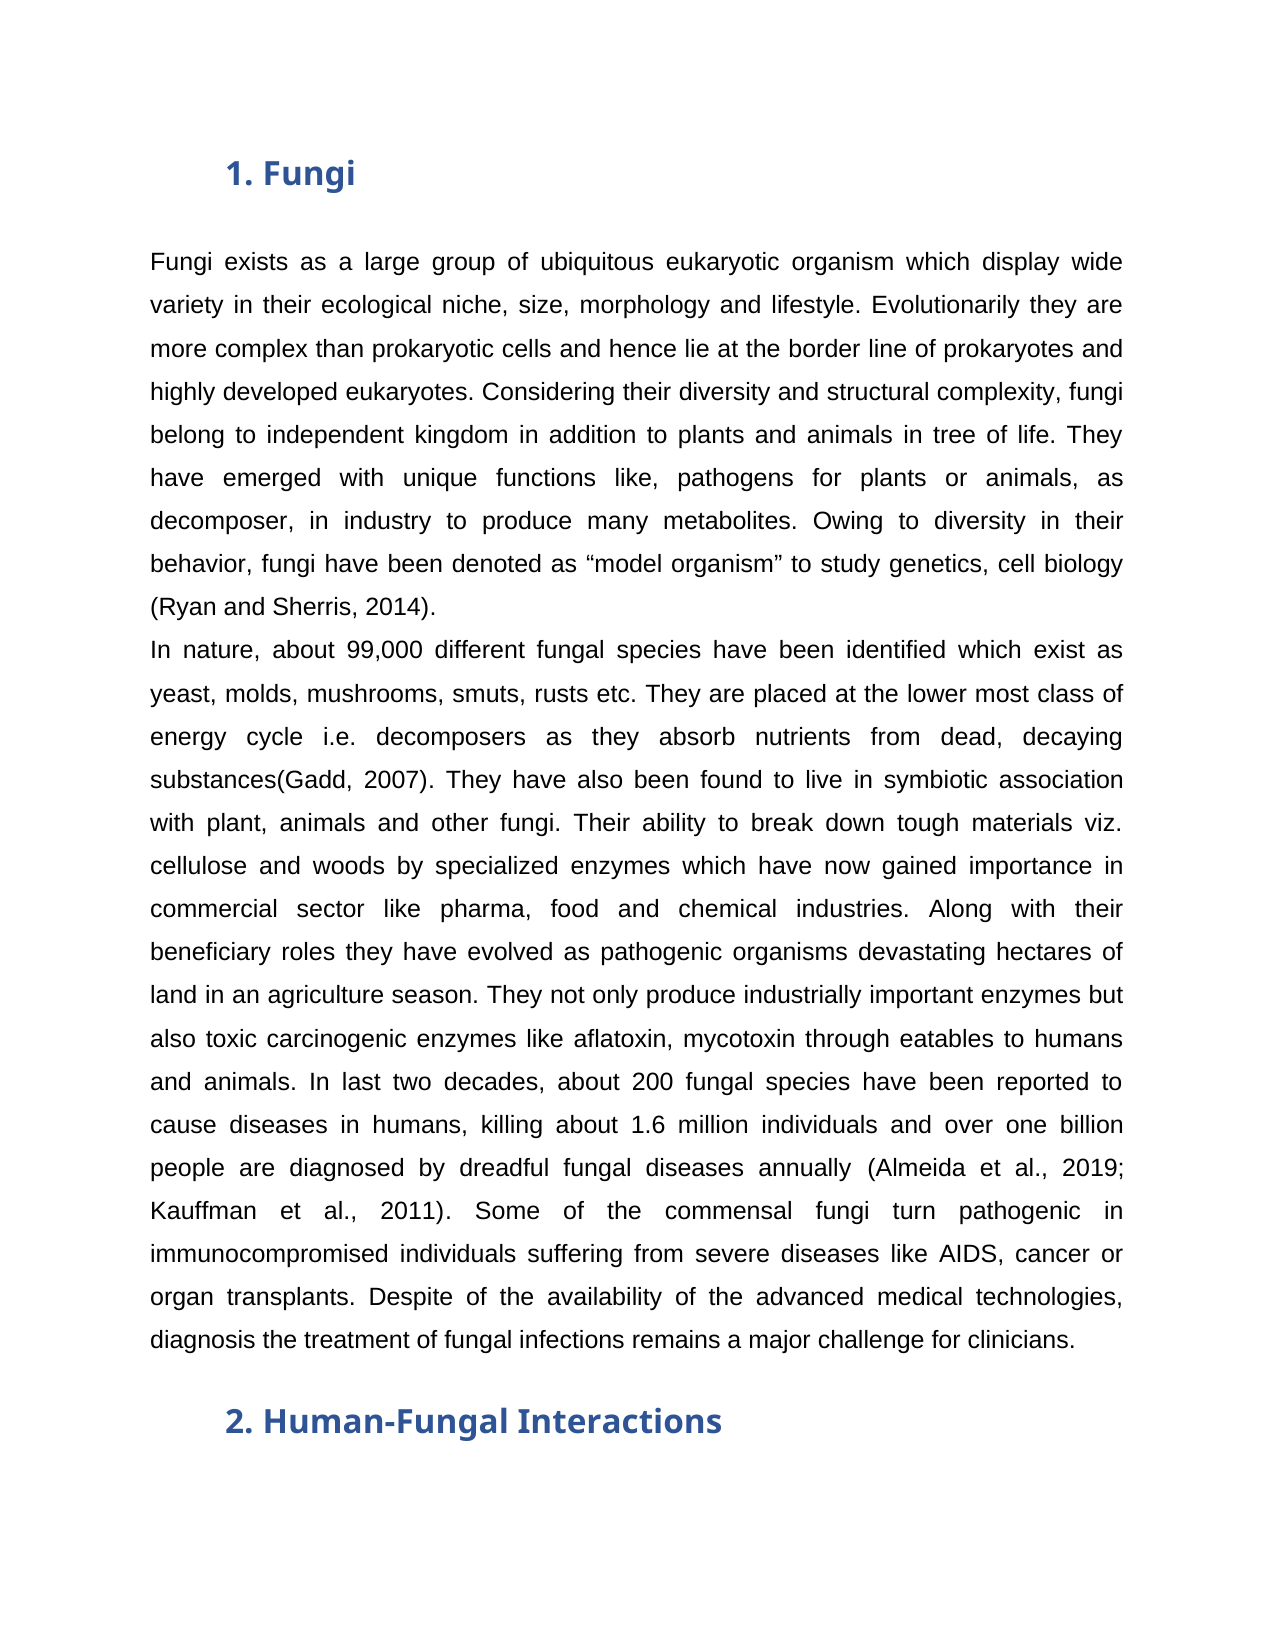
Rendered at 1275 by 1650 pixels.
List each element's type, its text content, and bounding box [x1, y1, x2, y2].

text Human-Fungal Interactions [225, 1398, 1125, 1443]
text Fungi exists as a large group of ubiquitous eukaryotic organism which display wide variety in their ecological niche, size, morphology and lifestyle. Evolutionarily they are more complex than prokaryotic cells and hence lie at the border line of prokaryotes and highly developed eukaryotes. Considering their diversity and structural complexity, fungi belong to independent kingdom in addition to plants and animals in tree of life. They have emerged with unique functions like, pathogens for plants or animals, as decomposer, in industry to produce many metabolites. Owing to diversity in their behavior, fungi have been denoted as “model organism” to study genetics, cell biology (Ryan and Sherris, 2014). [150, 247, 1125, 621]
text Fungi [225, 150, 1125, 195]
text In nature, about 99,000 different fungal species have been identified which exist as yeast, molds, mushrooms, smuts, rusts etc. They are placed at the lower most class of energy cycle i.e. decomposers as they absorb nutrients from dead, decaying substances(Gadd, 2007). They have also been found to live in symbiotic association with plant, animals and other fungi. Their ability to break down tough materials viz. cellulose and woods by specialized enzymes which have now gained importance in commercial sector like pharma, food and chemical industries. Along with their beneficiary roles they have evolved as pathogenic organisms devastating hectares of land in an agriculture season. They not only produce industrially important enzymes but also toxic carcinogenic enzymes like aflatoxin, mycotoxin through eatables to humans and animals. In last two decades, about 200 fungal species have been reported to cause diseases in humans, killing about 1.6 million individuals and over one billion people are diagnosed by dreadful fungal diseases annually (Almeida et al., 2019; Kauffman et al., 2011). Some of the commensal fungi turn pathogenic in immunocompromised individuals suffering from severe diseases like AIDS, cancer or organ transplants. Despite of the availability of the advanced medical technologies, diagnosis the treatment of fungal infections remains a major challenge for clinicians. [150, 635, 1125, 1354]
